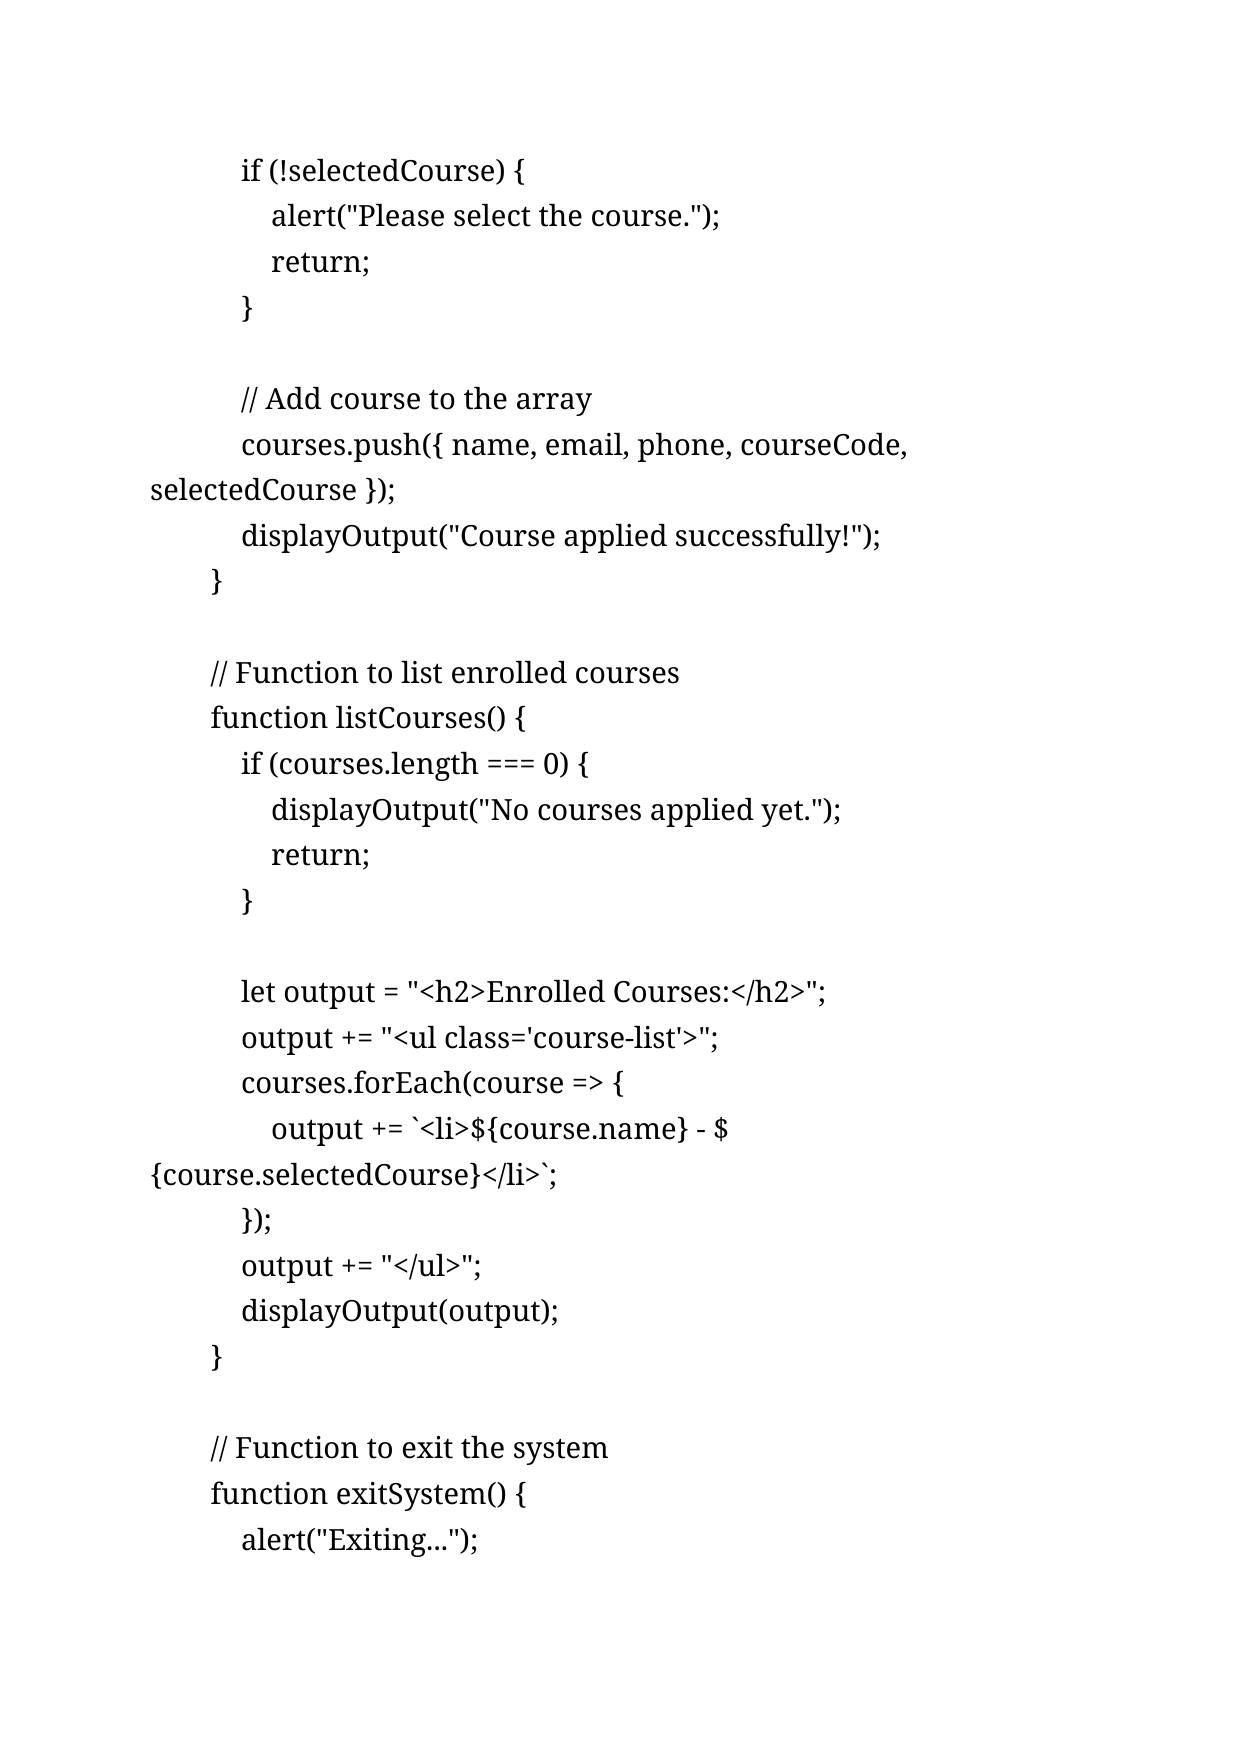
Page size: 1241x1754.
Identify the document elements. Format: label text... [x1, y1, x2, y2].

text courses.forEach(course => { [150, 1062, 1090, 1102]
text }); [150, 1199, 1090, 1239]
text displayOutput("Course applied successfully!"); [150, 515, 1090, 555]
text output += "<ul class='course-list'>"; [150, 1017, 1090, 1057]
text alert("Please select the course."); [150, 196, 1090, 235]
text // Function to list enrolled courses [150, 652, 1090, 692]
text displayOutput("No courses applied yet."); [150, 789, 1090, 828]
text } [150, 880, 1090, 920]
text return; [150, 834, 1090, 874]
text output += `<li>${course.name} - ${course.selectedCourse}</li>`; [150, 1108, 1090, 1193]
text if (courses.length === 0) { [150, 743, 1090, 783]
text // Add course to the array [150, 378, 1090, 418]
text function exitSystem() { [150, 1473, 1090, 1513]
text alert("Exiting..."); [150, 1519, 1090, 1558]
text courses.push({ name, email, phone, courseCode, selectedCourse }); [150, 424, 1090, 509]
text } [150, 561, 1090, 600]
text output += "</ul>"; [150, 1245, 1090, 1285]
text // Function to exit the system [150, 1427, 1090, 1467]
text } [150, 1336, 1090, 1376]
text return; [150, 241, 1090, 281]
text let output = "<h2>Enrolled Courses:</h2>"; [150, 971, 1090, 1011]
text displayOutput(output); [150, 1291, 1090, 1330]
text } [150, 287, 1090, 327]
text function listCourses() { [150, 697, 1090, 737]
text if (!selectedCourse) { [150, 150, 1090, 190]
